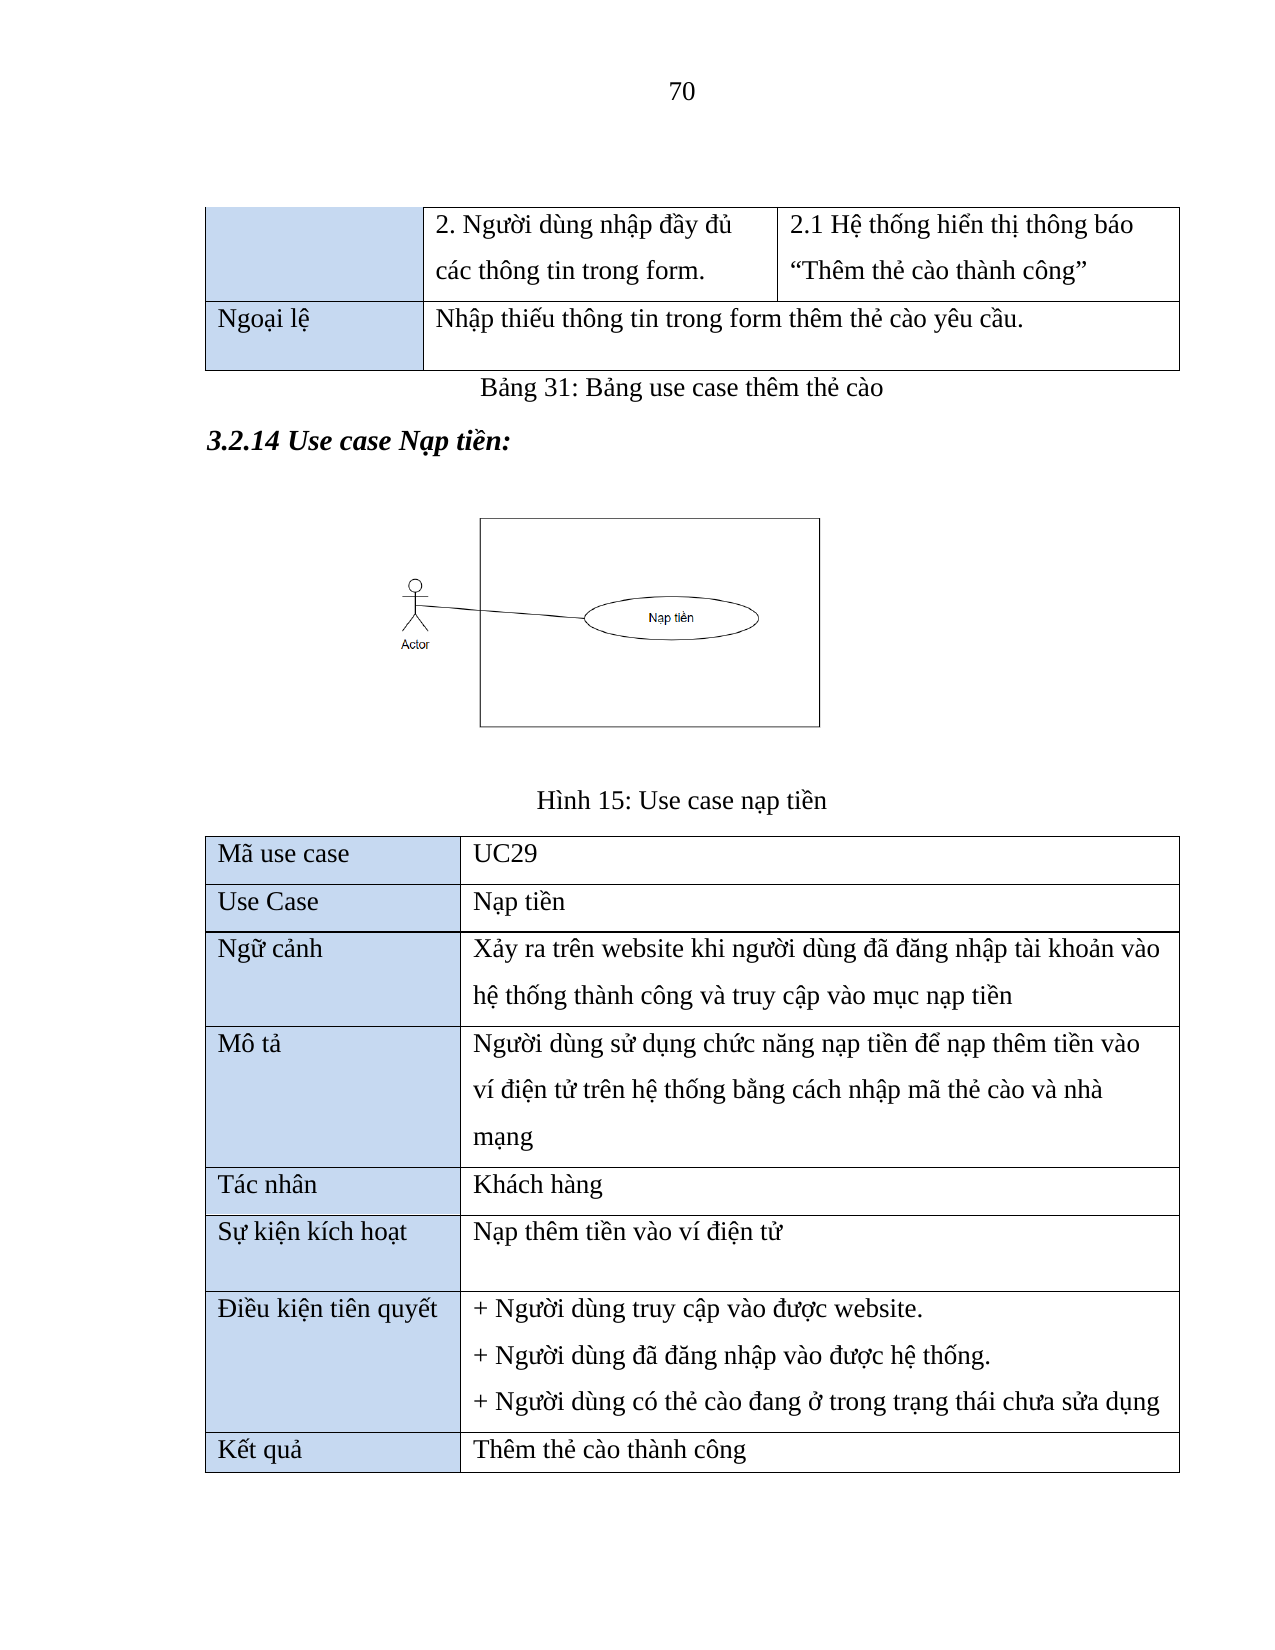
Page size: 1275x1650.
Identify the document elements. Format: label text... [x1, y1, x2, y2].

table_cell Nạp tiền [461, 885, 1179, 931]
text Bảng 31: Bảng use case thêm thẻ cào [207, 371, 1157, 403]
table_cell 2.1 Hệ thống hiển thị thông báo “Thêm thẻ cào thành công” [778, 208, 1179, 301]
table_header UC29 [461, 837, 1179, 884]
text Hình 15: Use case nạp tiền [207, 784, 1157, 815]
table_cell 2. Người dùng nhập đầy đủ các thông tin trong form. [424, 208, 777, 301]
table_cell Nạp thêm tiền vào ví điện tử [461, 1216, 1179, 1291]
table_cell Điều kiện tiên quyết [206, 1292, 460, 1432]
table_cell Nhập thiếu thông tin trong form thêm thẻ cào yêu cầu. [424, 302, 1179, 370]
table_cell Tác nhân [206, 1168, 460, 1214]
table_cell Use Case [206, 885, 460, 931]
table_cell Ngữ cảnh [206, 933, 460, 1026]
table_cell Khách hàng [461, 1168, 1179, 1214]
table_cell Người dùng sử dụng chức năng nạp tiền để nạp thêm tiền vào ví điện tử trên hệ thống bằng cách nhập mã thẻ cào và nhà mạng [461, 1027, 1179, 1167]
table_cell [461, 1433, 1179, 1472]
text 3.2.14 Use case Nạp tiền: [207, 423, 1157, 457]
picture [375, 473, 988, 784]
table_cell Ngoại lệ [206, 302, 423, 370]
table_cell + Người dùng truy cập vào được website. + Người dùng đã đăng nhập vào được hệ thống. + Người dùng có thẻ cào đang ở trong trạng thái chưa sửa dụng [461, 1292, 1179, 1432]
table_cell Sự kiện kích hoạt [206, 1216, 460, 1291]
table_cell Kết quả [206, 1433, 460, 1472]
table_cell Mô tả [206, 1027, 460, 1167]
table_cell Xảy ra trên website khi người dùng đã đăng nhập tài khoản vào hệ thống thành công và truy cập vào mục nạp tiền [461, 933, 1179, 1026]
table_header Mã use case [206, 837, 460, 884]
